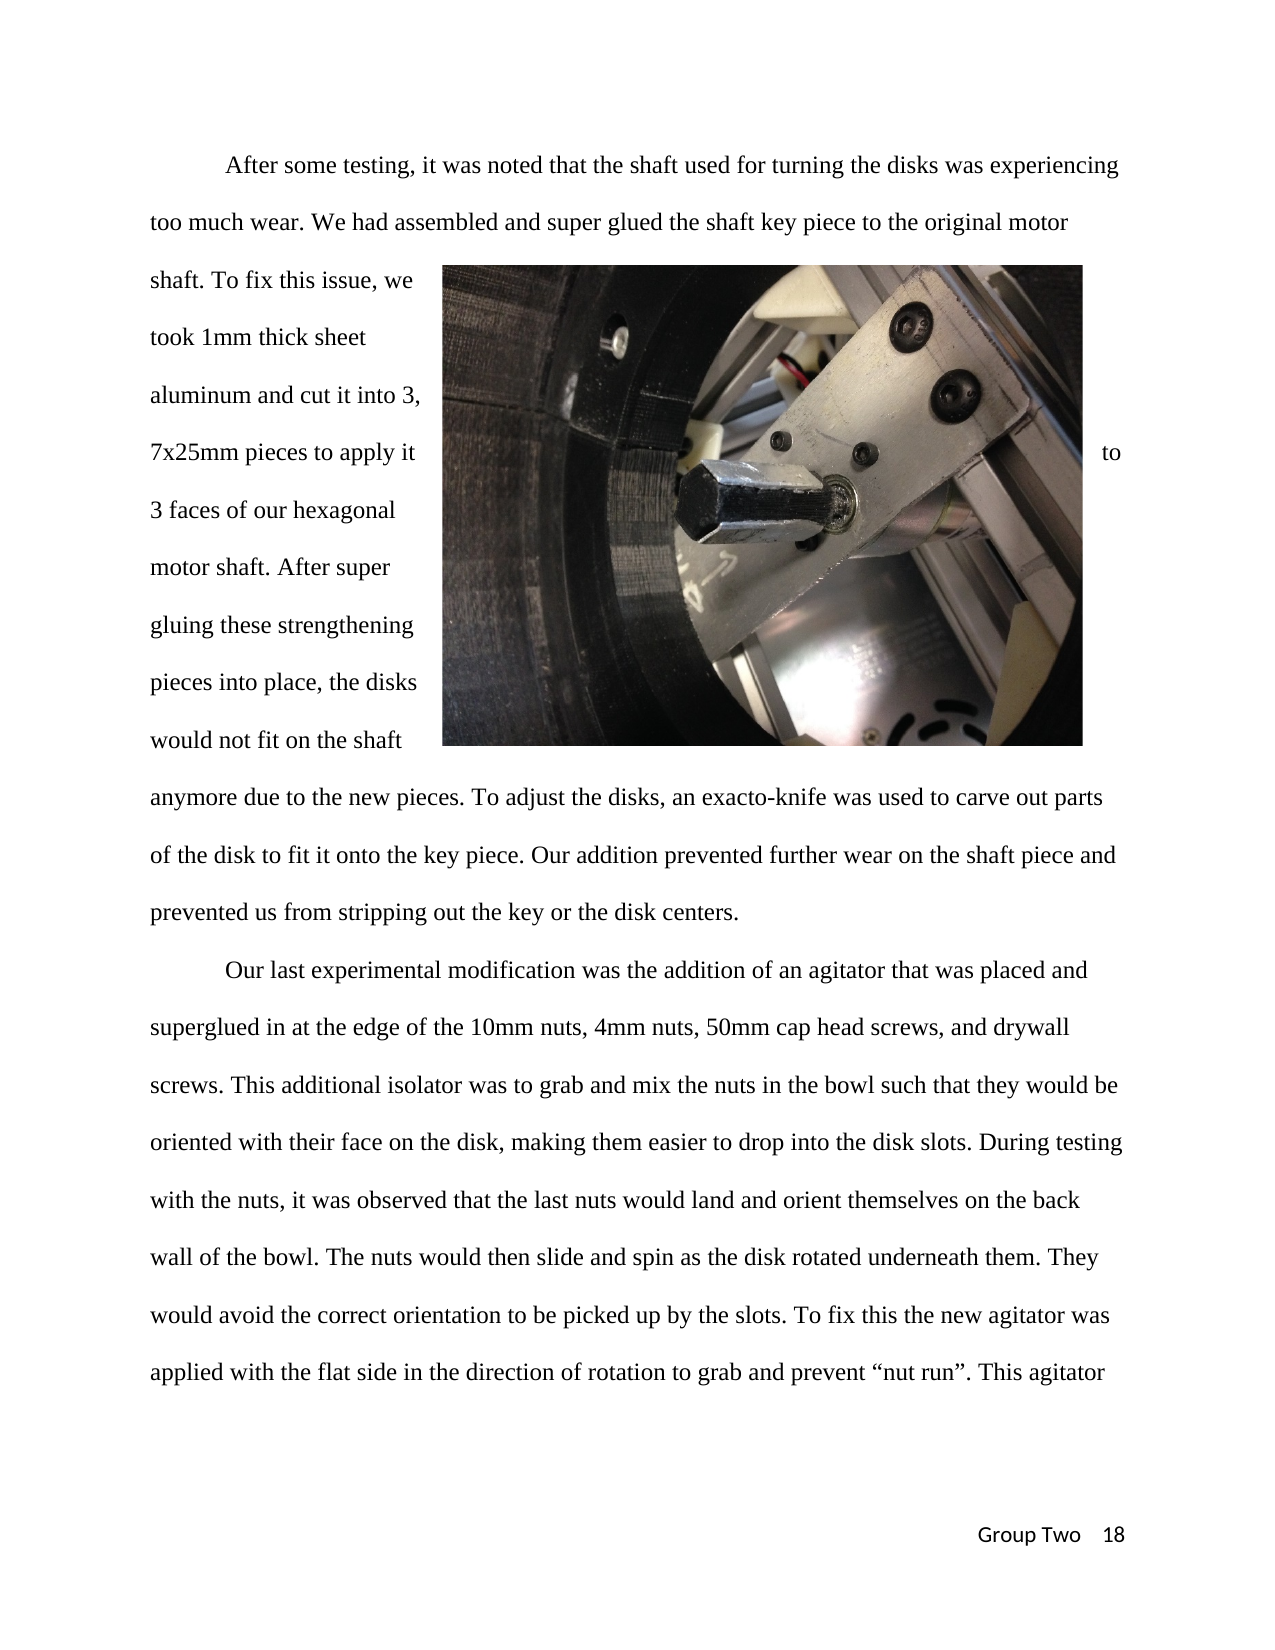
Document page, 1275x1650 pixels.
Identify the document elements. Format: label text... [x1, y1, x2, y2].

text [150, 955, 1125, 1386]
picture [442, 265, 1083, 746]
